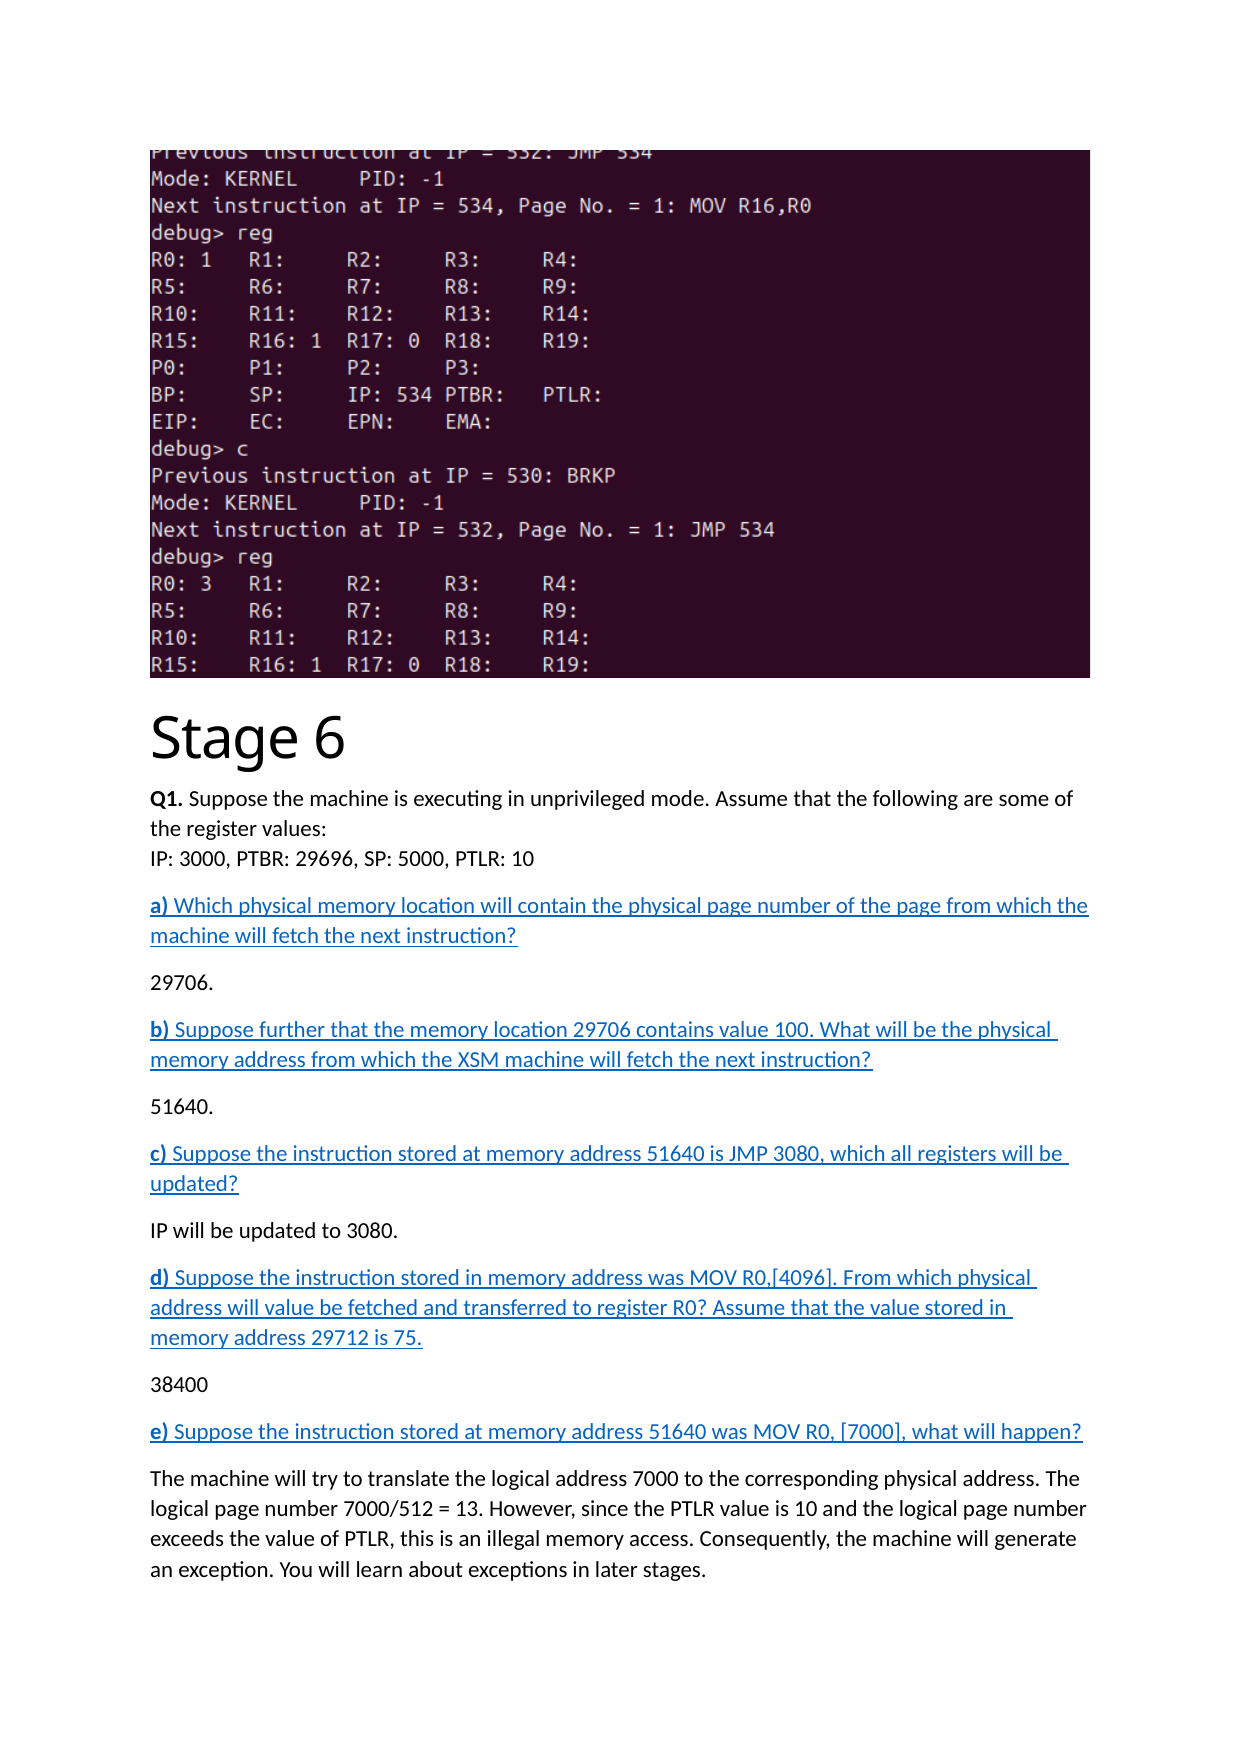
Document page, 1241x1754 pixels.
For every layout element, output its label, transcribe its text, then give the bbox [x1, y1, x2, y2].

text The machine will try to translate the logical address 7000 to the corresponding physical address. The logical page number 7000/512 = 13. However, since the PTLR value is 10 and the logical page number exceeds the value of PTLR, this is an illegal memory access. Consequently, the machine will generate an exception. You will learn about exceptions in later stages. [150, 1464, 1090, 1583]
picture [150, 150, 1091, 678]
text e) Suppose the instruction stored at memory address 51640 was MOV R0, [7000], what will happen? [150, 1417, 1090, 1445]
text IP will be updated to 3080. [150, 1216, 1090, 1244]
text a) Which physical memory location will contain the physical page number of the page from which the machine will fetch the next instruction? [150, 891, 1090, 949]
text 51640. [150, 1092, 1090, 1120]
text 38400 [150, 1370, 1090, 1398]
title Stage 6 [150, 696, 1090, 776]
text Q1. Suppose the machine is executing in unprivileged mode. Assume that the following are some of the register values: IP: 3000, PTBR: 29696, SP: 5000, PTLR: 10 [150, 784, 1090, 872]
text b) Suppose further that the memory location 29706 contains value 100. What will be the physical memory address from which the XSM machine will fetch the next instruction? [150, 1015, 1090, 1073]
text c) Suppose the instruction stored at memory address 51640 is JMP 3080, which all registers will be updated? [150, 1139, 1090, 1197]
text d) Suppose the instruction stored in memory address was MOV R0,[4096]. From which physical address will value be fetched and transferred to register R0? Assume that the value stored in memory address 29712 is 75. [150, 1263, 1090, 1352]
text 29706. [150, 968, 1090, 996]
